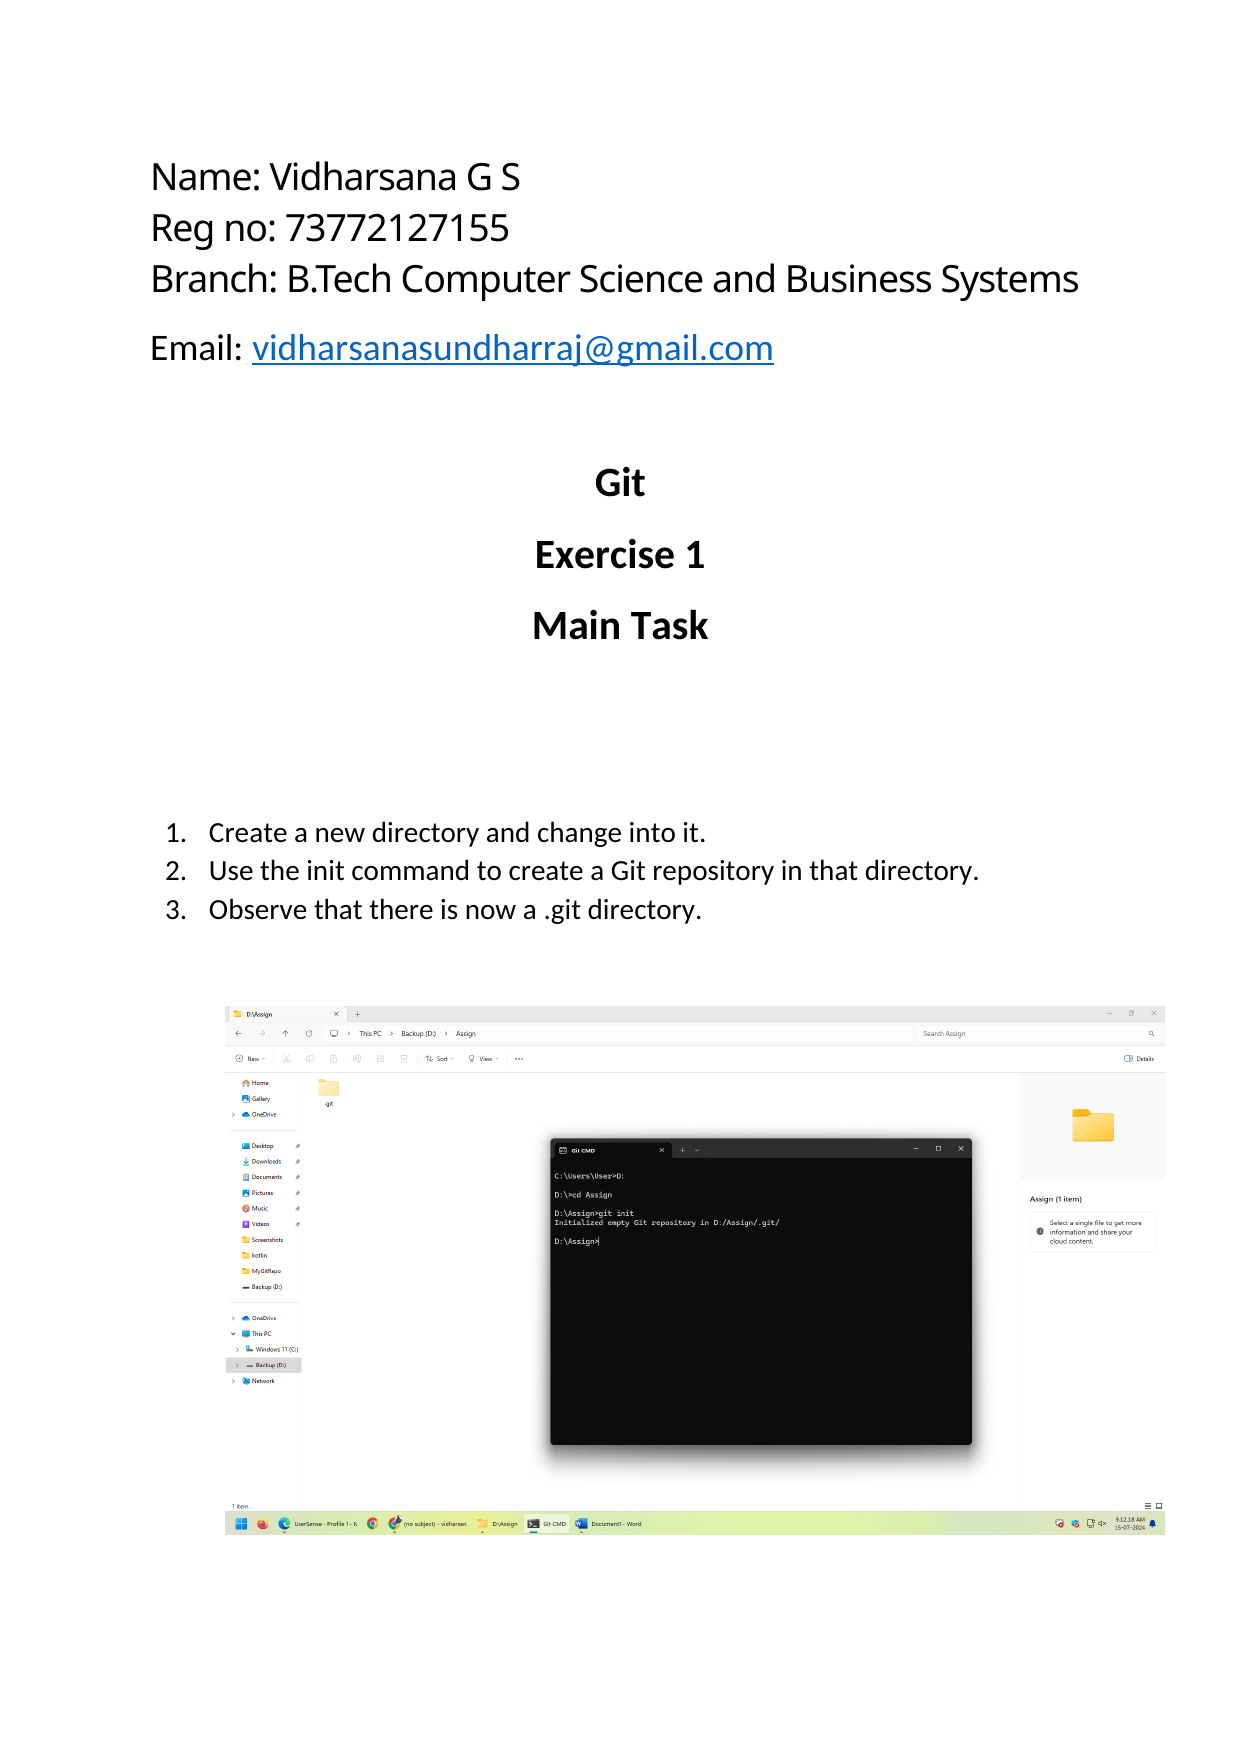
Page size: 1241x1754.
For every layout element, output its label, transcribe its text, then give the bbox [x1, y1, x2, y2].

text Branch: B.Tech Computer Science and Business Systems [150, 252, 1090, 303]
title Name: Vidharsana G S [150, 150, 1090, 201]
list Create a new directory and change into it. [165, 814, 1090, 849]
picture [225, 1006, 1166, 1535]
list Use the init command to create a Git repository in that directory. [165, 852, 1090, 888]
text Git [150, 456, 1090, 507]
text Email: vidharsanasundharraj@gmail.com [150, 324, 1090, 370]
list Observe that there is now a .git directory. [165, 891, 1090, 926]
text Main Task [150, 599, 1090, 650]
text Exercise 1 [150, 528, 1090, 578]
title Reg no: 73772127155 [150, 201, 1090, 252]
